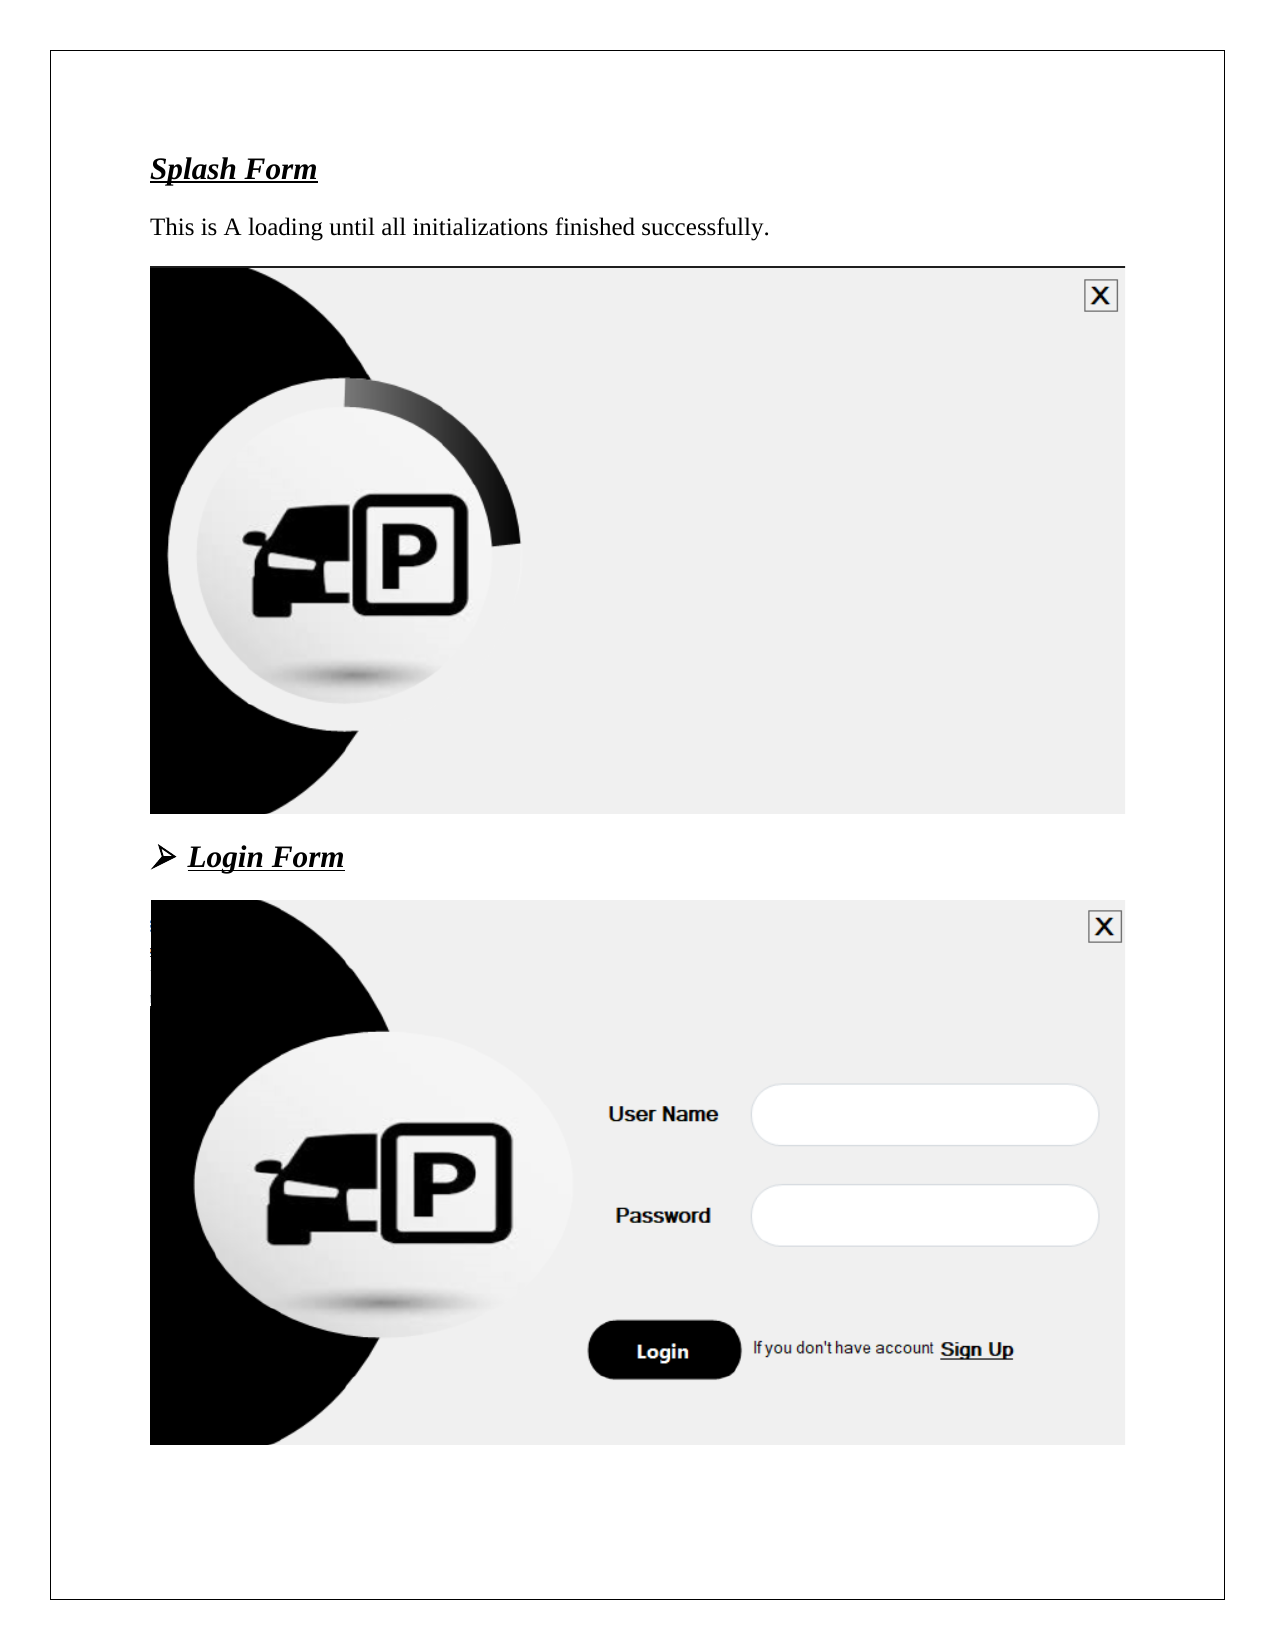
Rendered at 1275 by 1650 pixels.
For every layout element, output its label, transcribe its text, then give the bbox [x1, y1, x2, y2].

picture [150, 900, 1125, 1445]
picture [150, 266, 1125, 814]
text This is A loading until all initializations finished successfully. [150, 212, 1125, 241]
list Login Form [150, 839, 1125, 875]
text Splash Form [150, 150, 1125, 186]
